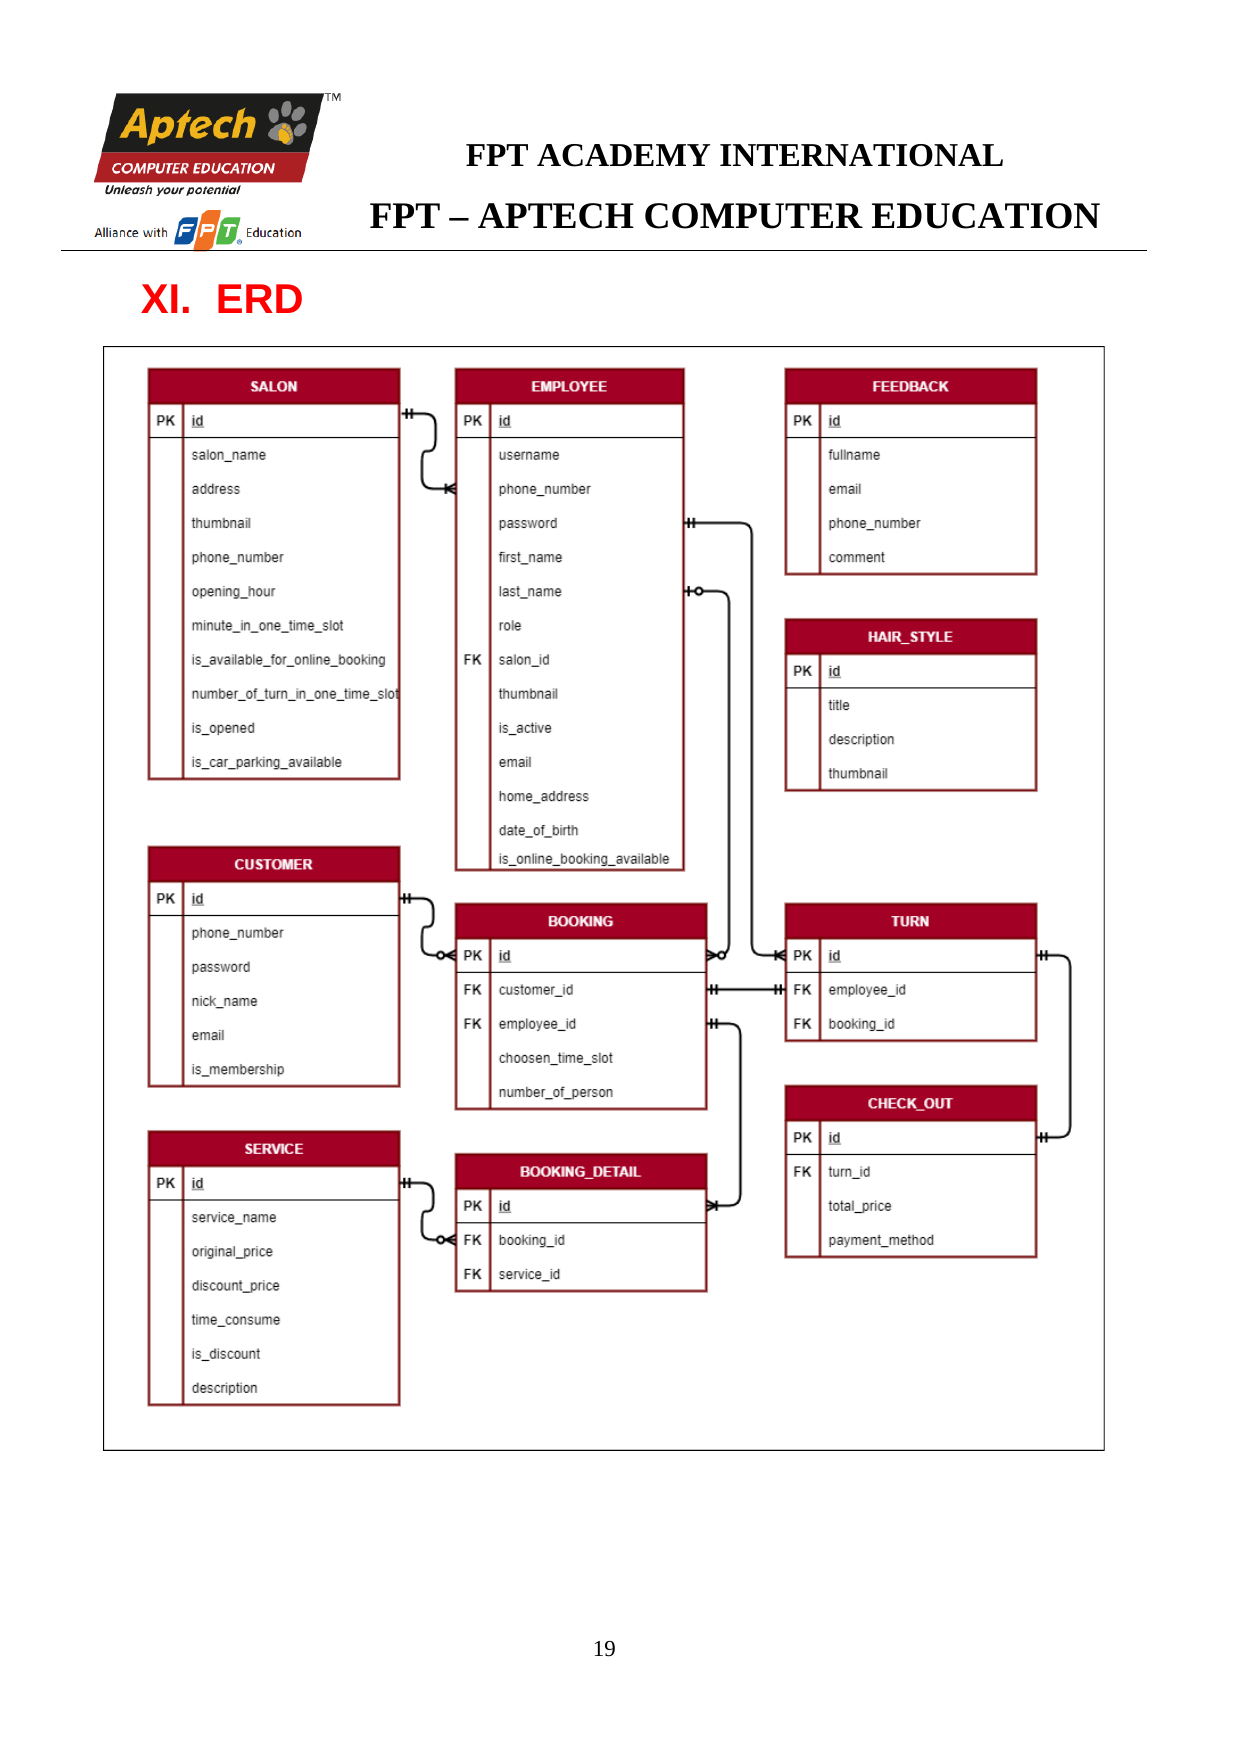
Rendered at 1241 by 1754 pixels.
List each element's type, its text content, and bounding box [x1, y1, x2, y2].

picture [90, 251, 141, 256]
subtitle ERD [141, 251, 1105, 322]
picture [90, 86, 344, 250]
subtitle ERD [141, 150, 1105, 250]
picture [103, 346, 1105, 1451]
